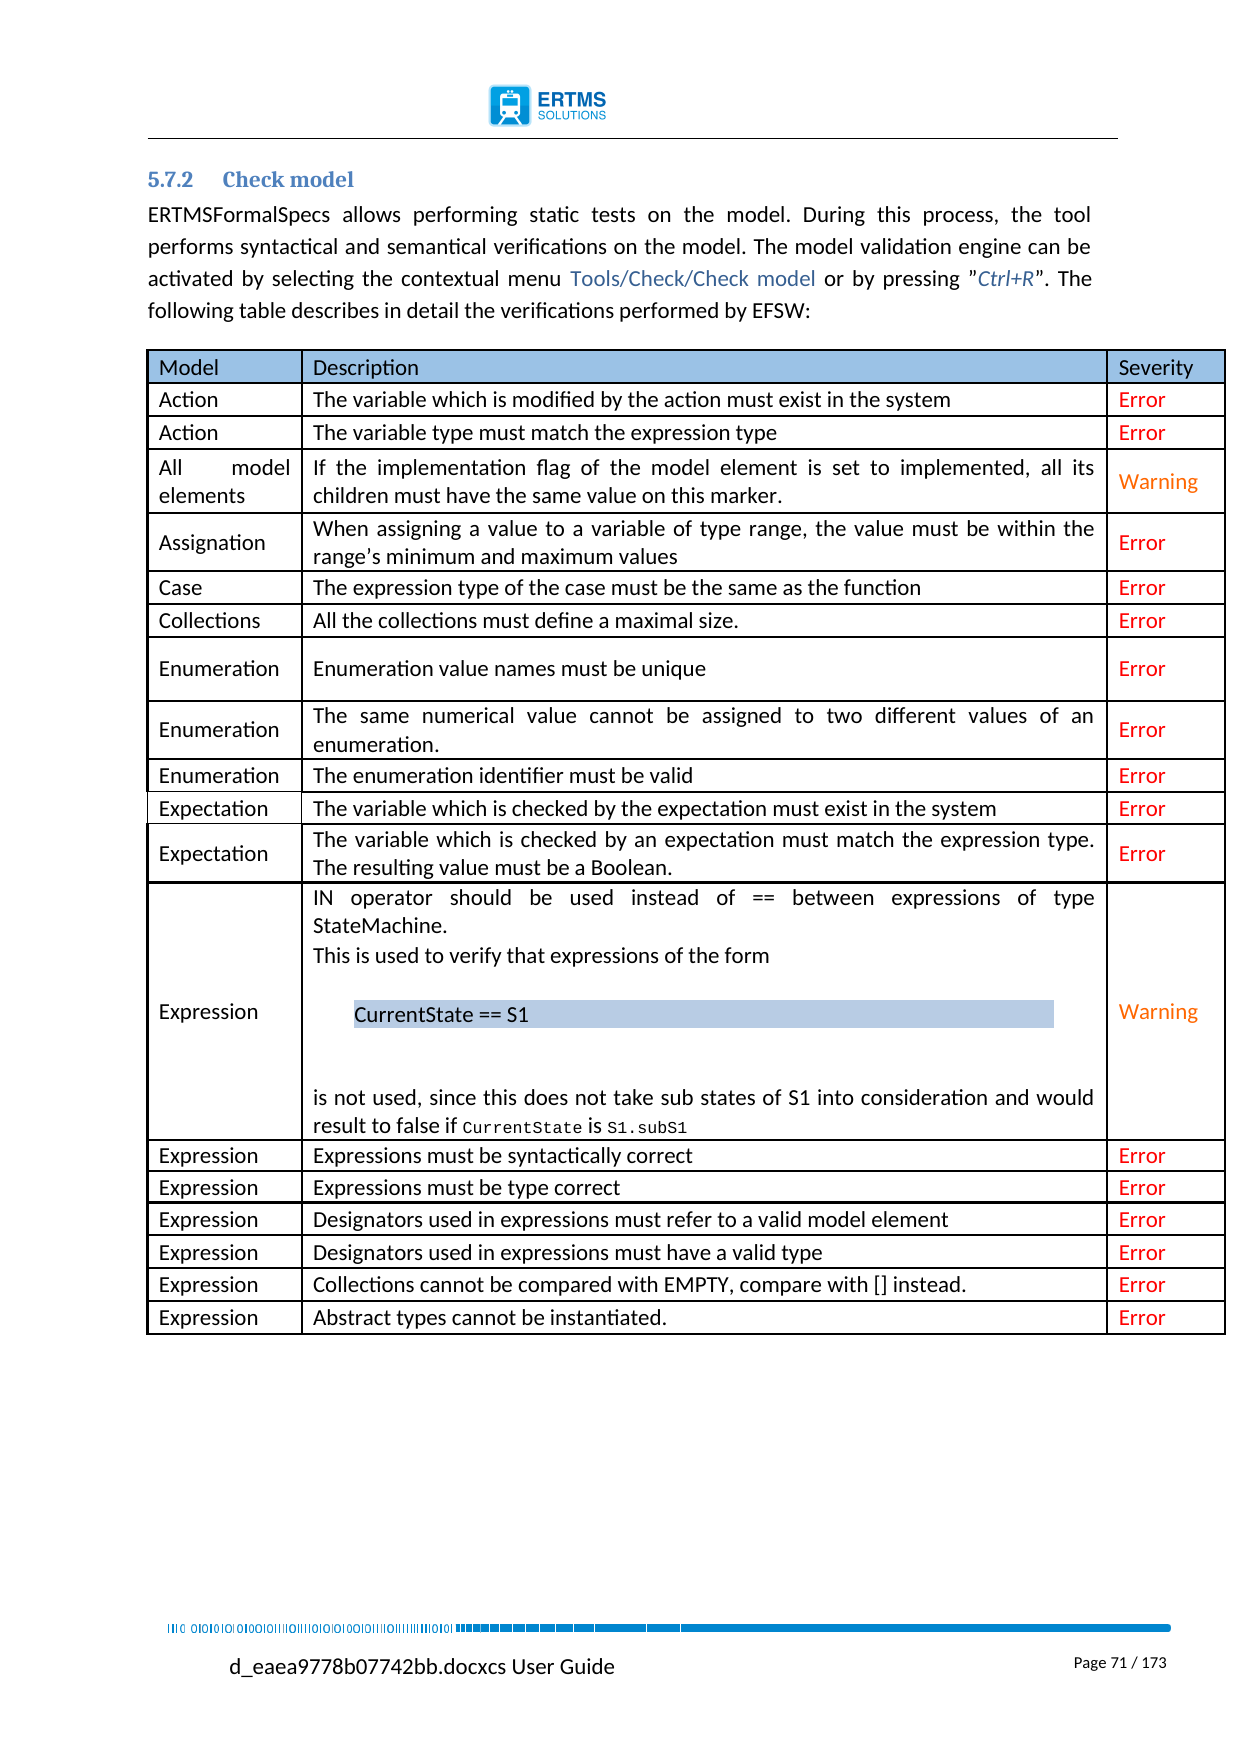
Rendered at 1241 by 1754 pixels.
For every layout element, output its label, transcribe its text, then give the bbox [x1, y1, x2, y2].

table_cell Designators used in expressions must have a valid type [303, 1236, 1106, 1267]
table_cell Expression [149, 884, 301, 1139]
table_cell All model elements [149, 450, 301, 512]
table_cell The variable which is modified by the action must exist in the system [303, 384, 1106, 415]
table_cell Action [149, 417, 301, 448]
table_header Model [149, 351, 301, 382]
table_cell Error [1108, 1141, 1224, 1170]
table_cell Error [1108, 384, 1224, 415]
table_cell If the implementation flag of the model element is set to implemented, all its children must have the same value on this marker. [303, 450, 1106, 512]
table_cell Enumeration [149, 638, 301, 699]
table_cell Expressions must be type correct [303, 1172, 1106, 1201]
table_cell Enumeration [149, 760, 301, 791]
table_cell is not used, since this does not take sub states of S1 into consideration and would result to false if CurrentState is S1.subS1 [303, 1081, 1106, 1139]
table_header Description [303, 351, 1106, 382]
table_cell Expression [149, 1172, 301, 1201]
subtitle Check model [148, 167, 1093, 193]
table_cell Error [1108, 825, 1224, 881]
table_cell Warning [1108, 884, 1224, 1139]
table_cell Collections cannot be compared with EMPTY, compare with [] instead. [303, 1269, 1106, 1300]
table_cell Expressions must be syntactically correct [303, 1141, 1106, 1170]
table_cell The variable which is checked by the expectation must exist in the system [302, 793, 1106, 823]
table_cell Error [1108, 1236, 1224, 1267]
table_cell Designators used in expressions must refer to a valid model element [303, 1204, 1106, 1234]
text ERTMSFormalSpecs allows performing static tests on the model. During this process, the tool performs syntactical and semantical verifications on the model. The model validation engine can be activated by selecting the contextual menu Tools/Check/Check model or by pressing ”Ctrl+R”. The following table describes in detail the verifications performed by EFSW: [148, 200, 1093, 324]
table_cell Warning [1108, 450, 1224, 512]
table_cell Error [1108, 1269, 1224, 1300]
table_cell All the collections must define a maximal size. [303, 605, 1106, 636]
table_header Severity [1108, 351, 1224, 382]
table_cell This is used to verify that expressions of the form [303, 940, 1106, 998]
picture [167, 1624, 1171, 1633]
picture [477, 73, 617, 138]
table_cell Error [1108, 605, 1224, 636]
table_cell The enumeration identifier must be valid [303, 760, 1106, 791]
table_cell When assigning a value to a variable of type range, the value must be within the range’s minimum and maximum values [303, 514, 1106, 570]
table_cell Error [1108, 1302, 1224, 1333]
table_cell Error [1108, 572, 1224, 603]
table_cell The expression type of the case must be the same as the function [303, 572, 1106, 603]
table_cell Error [1108, 514, 1224, 570]
table_cell Error [1108, 793, 1224, 823]
table_cell CurrentState == S1 [303, 998, 1106, 1081]
table_cell Error [1108, 638, 1224, 699]
table_cell Abstract types cannot be instantiated. [303, 1302, 1106, 1333]
table_cell Error [1108, 760, 1224, 791]
table_cell Expectation [149, 824, 301, 881]
table_cell Expression [149, 1204, 301, 1234]
table_cell The same numerical value cannot be assigned to two different values of an enumeration. [303, 702, 1106, 758]
table_cell Action [149, 384, 301, 415]
table_cell Expectation [148, 792, 301, 823]
table_cell Expression [149, 1236, 301, 1267]
table_cell Error [1108, 1204, 1224, 1234]
table_cell Expression [149, 1269, 301, 1300]
table_cell Error [1108, 1172, 1224, 1201]
table_cell Collections [149, 605, 301, 636]
table_cell Assignation [149, 514, 301, 570]
table_cell The variable type must match the expression type [303, 417, 1106, 448]
table_cell Enumeration value names must be unique [303, 638, 1106, 699]
table_cell IN operator should be used instead of == between expressions of type StateMachine. [303, 884, 1106, 939]
table_cell Expression [149, 1302, 301, 1333]
table_cell Error [1108, 417, 1224, 448]
table_cell Error [1108, 702, 1224, 758]
table_cell Case [149, 572, 301, 603]
table_cell The variable which is checked by an expectation must match the expression type. The resulting value must be a Boolean. [303, 825, 1106, 881]
table_cell Enumeration [149, 702, 301, 758]
table_cell Expression [149, 1141, 301, 1170]
